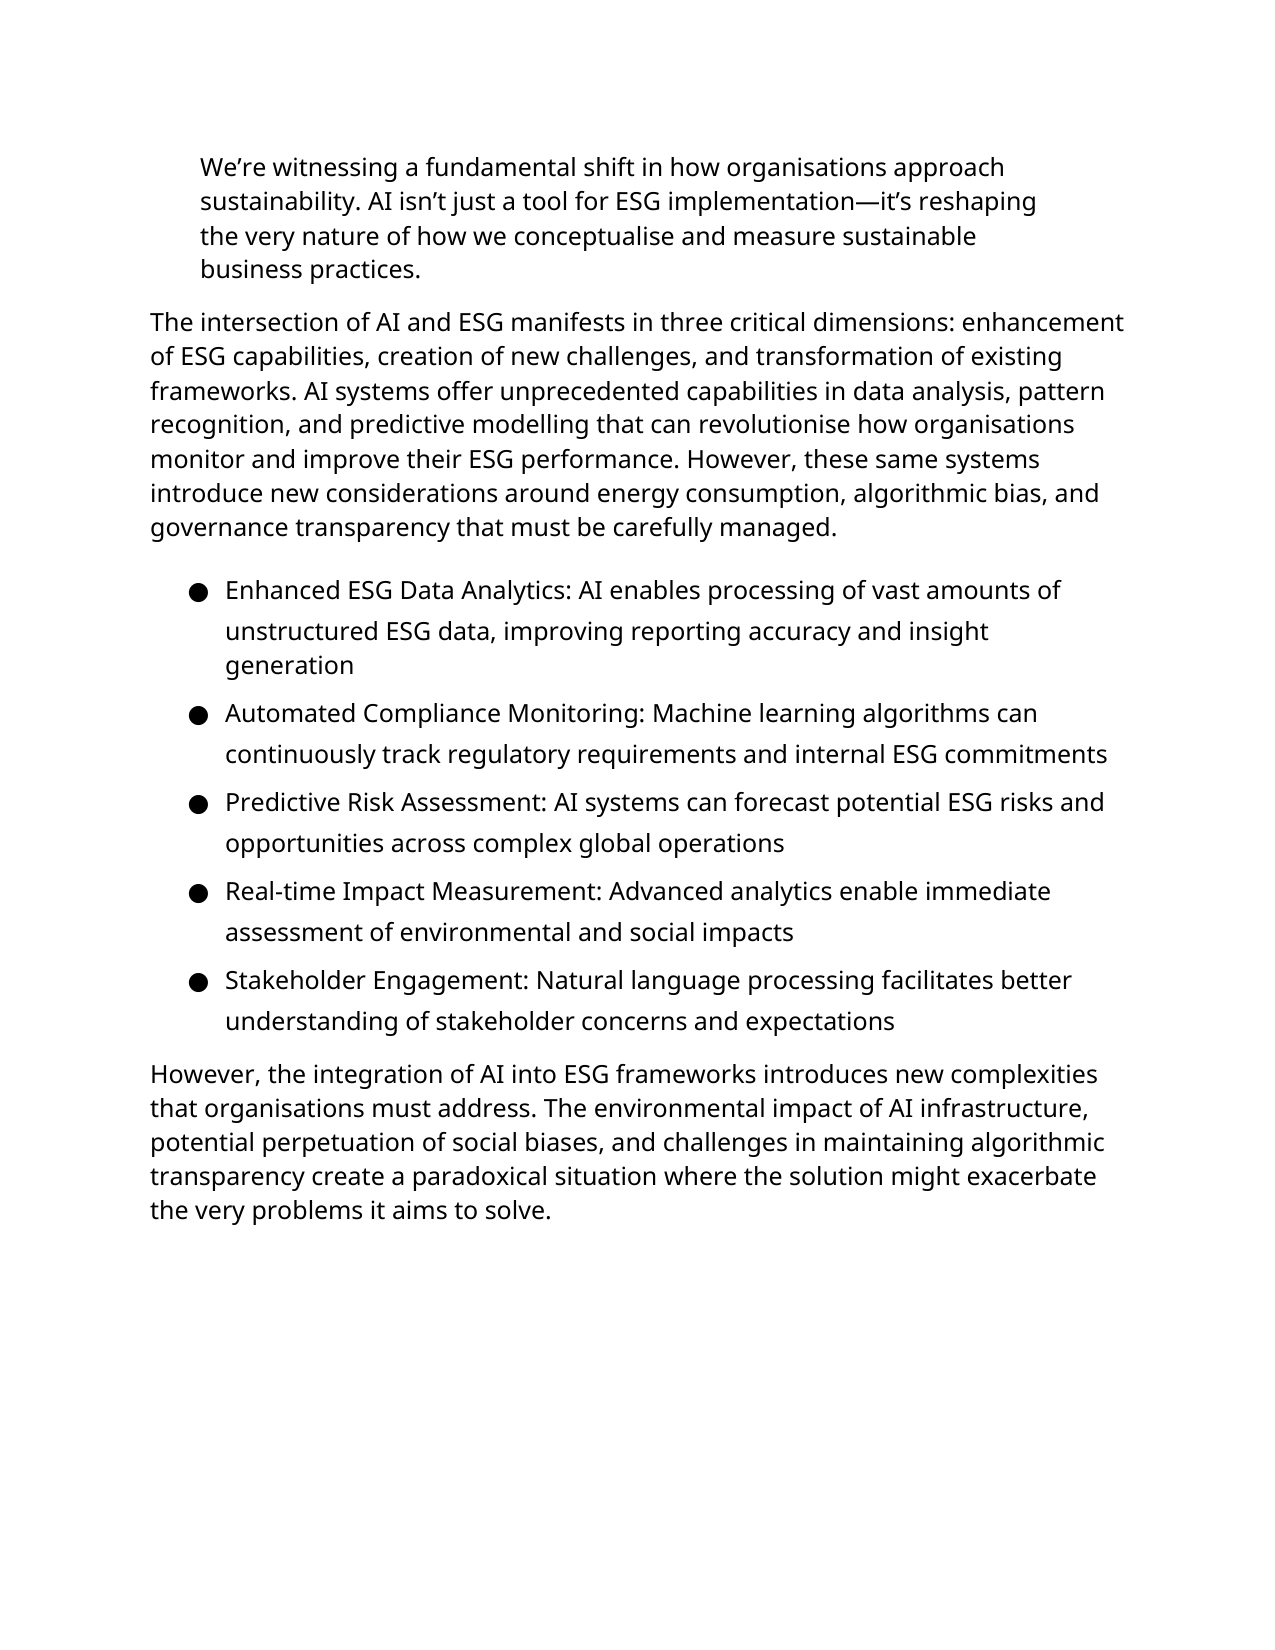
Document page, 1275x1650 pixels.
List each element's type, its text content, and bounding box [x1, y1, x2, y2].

text However, the integration of AI into ESG frameworks introduces new complexities that organisations must address. The environmental impact of AI infrastructure, potential perpetuation of social biases, and challenges in maintaining algorithmic transparency create a paradoxical situation where the solution might exacerbate the very problems it aims to solve. [150, 1057, 1125, 1227]
list Predictive Risk Assessment: AI systems can forecast potential ESG risks and opportunities across complex global operations [187, 774, 1125, 860]
text We’re witnessing a fundamental shift in how organisations approach sustainability. AI isn’t just a tool for ESG implementation—it’s reshaping the very nature of how we conceptualise and measure sustainable business practices. [200, 150, 1075, 286]
list Real-time Impact Measurement: Advanced analytics enable immediate assessment of environmental and social impacts [187, 863, 1125, 949]
list Automated Compliance Monitoring: Machine learning algorithms can continuously track regulatory requirements and internal ESG commitments [187, 685, 1125, 771]
list Stakeholder Engagement: Natural language processing facilitates better understanding of stakeholder concerns and expectations [187, 952, 1125, 1038]
text The intersection of AI and ESG manifests in three critical dimensions: enhancement of ESG capabilities, creation of new challenges, and transformation of existing frameworks. AI systems offer unprecedented capabilities in data analysis, pattern recognition, and predictive modelling that can revolutionise how organisations monitor and improve their ESG performance. However, these same systems introduce new considerations around energy consumption, algorithmic bias, and governance transparency that must be carefully managed. [150, 305, 1125, 543]
list Enhanced ESG Data Analytics: AI enables processing of vast amounts of unstructured ESG data, improving reporting accuracy and insight generation [187, 562, 1125, 682]
